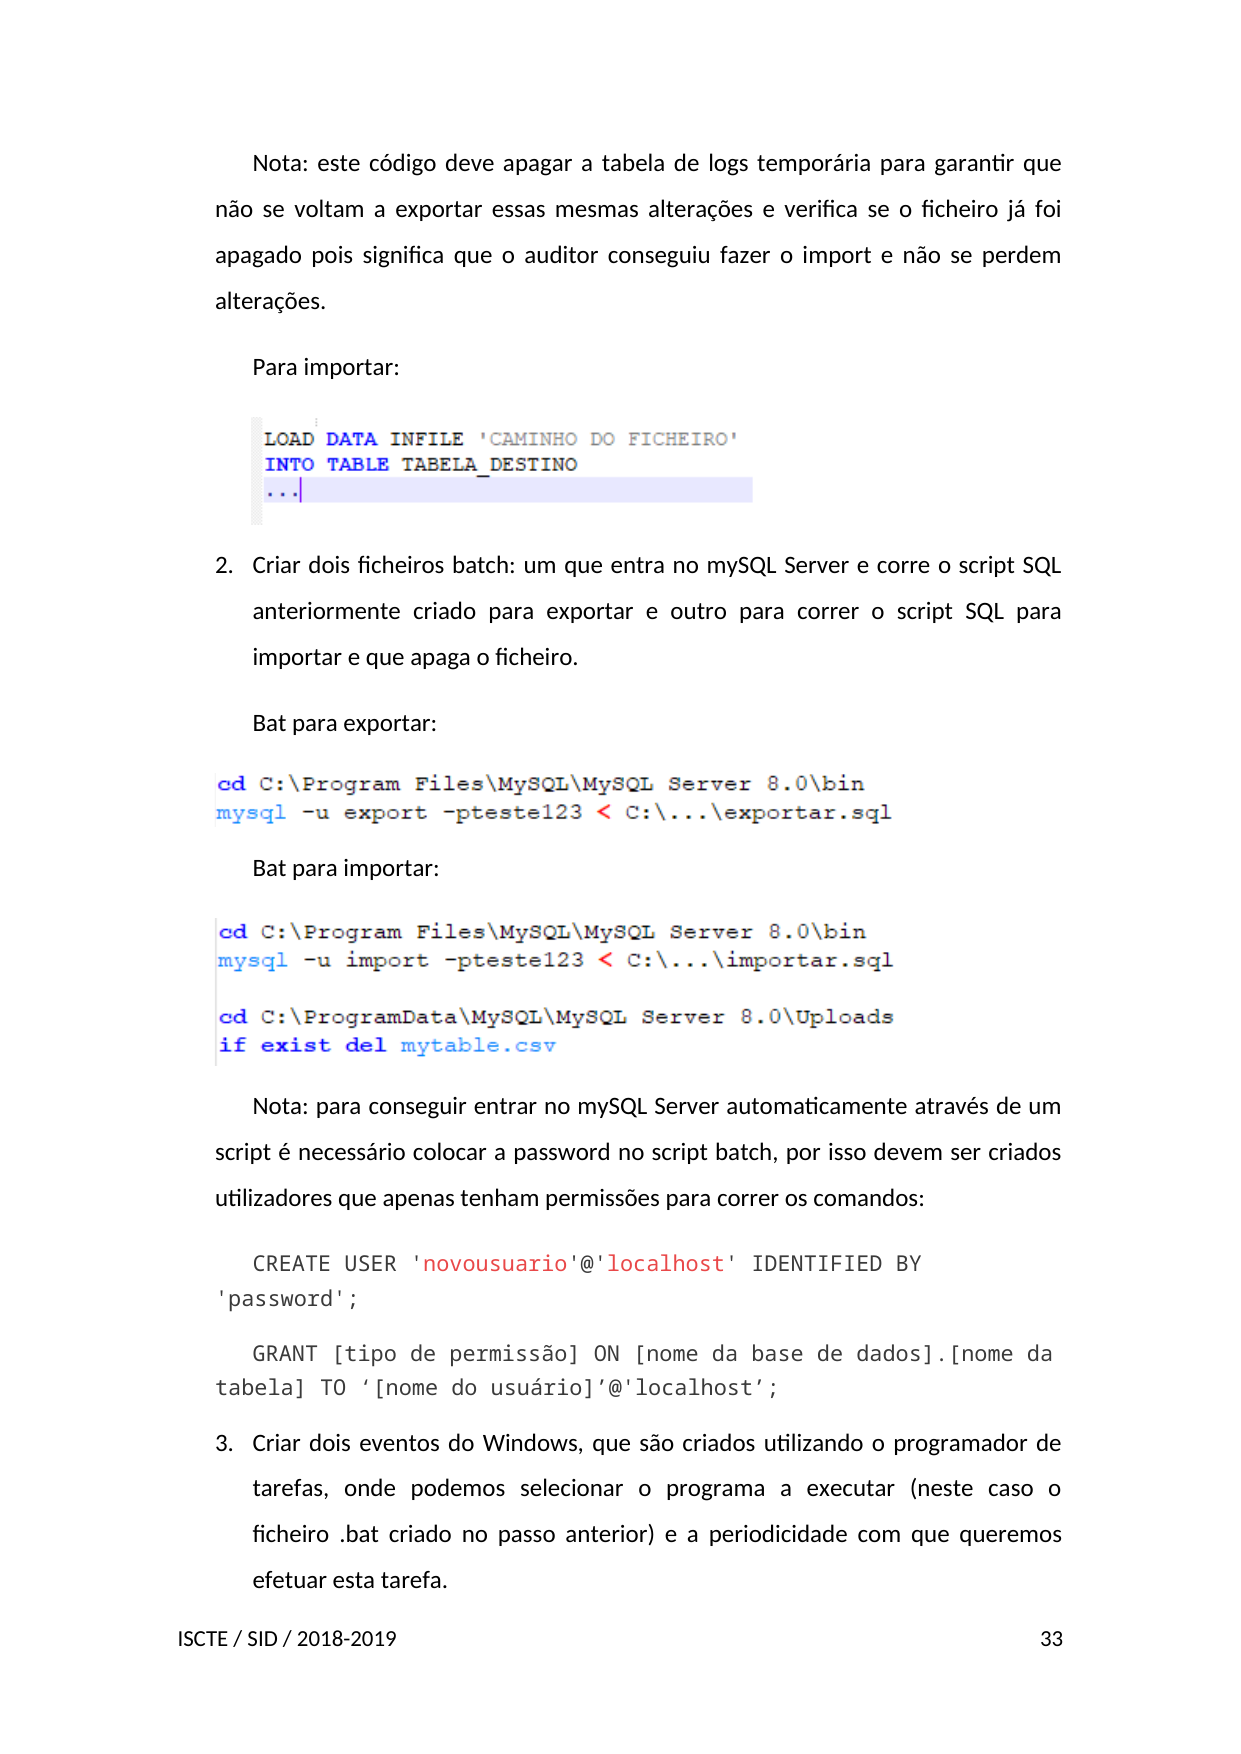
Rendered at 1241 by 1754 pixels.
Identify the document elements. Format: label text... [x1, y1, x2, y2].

text Bat para exportar: [215, 707, 1063, 738]
text CREATE USER 'novousuario'@'localhost' IDENTIFIED BY 'password'; [215, 1248, 1063, 1312]
text Para importar: [215, 351, 1063, 382]
text Bat para importar: [215, 852, 1063, 882]
list Criar dois ficheiros batch: um que entra no mySQL Server e corre o script SQL anteriormente criado para exportar e outro para correr o script SQL para importar e que apaga o ficheiro. [215, 549, 1063, 671]
picture [214, 773, 901, 827]
picture [251, 417, 753, 525]
text Nota: para conseguir entrar no mySQL Server automaticamente através de um script é necessário colocar a password no script batch, por isso devem ser criados utilizadores que apenas tenham permissões para correr os comandos: [215, 1090, 1063, 1212]
text Nota: este código deve apagar a tabela de logs temporária para garantir que não se voltam a exportar essas mesmas alterações e verifica se o ficheiro já foi apagado pois significa que o auditor conseguiu fazer o import e não se perdem alterações. [215, 148, 1063, 315]
picture [214, 918, 923, 1066]
list Criar dois eventos do Windows, que são criados utilizando o programador de tarefas, onde podemos selecionar o programa a executar (neste caso o ficheiro .bat criado no passo anterior) e a periodicidade com que queremos efetuar esta tarefa. [215, 1427, 1063, 1594]
text GRANT [tipo de permissão] ON [nome da base de dados].[nome da tabela] TO ‘[nome do usuário]’@'localhost’; [215, 1337, 1063, 1401]
